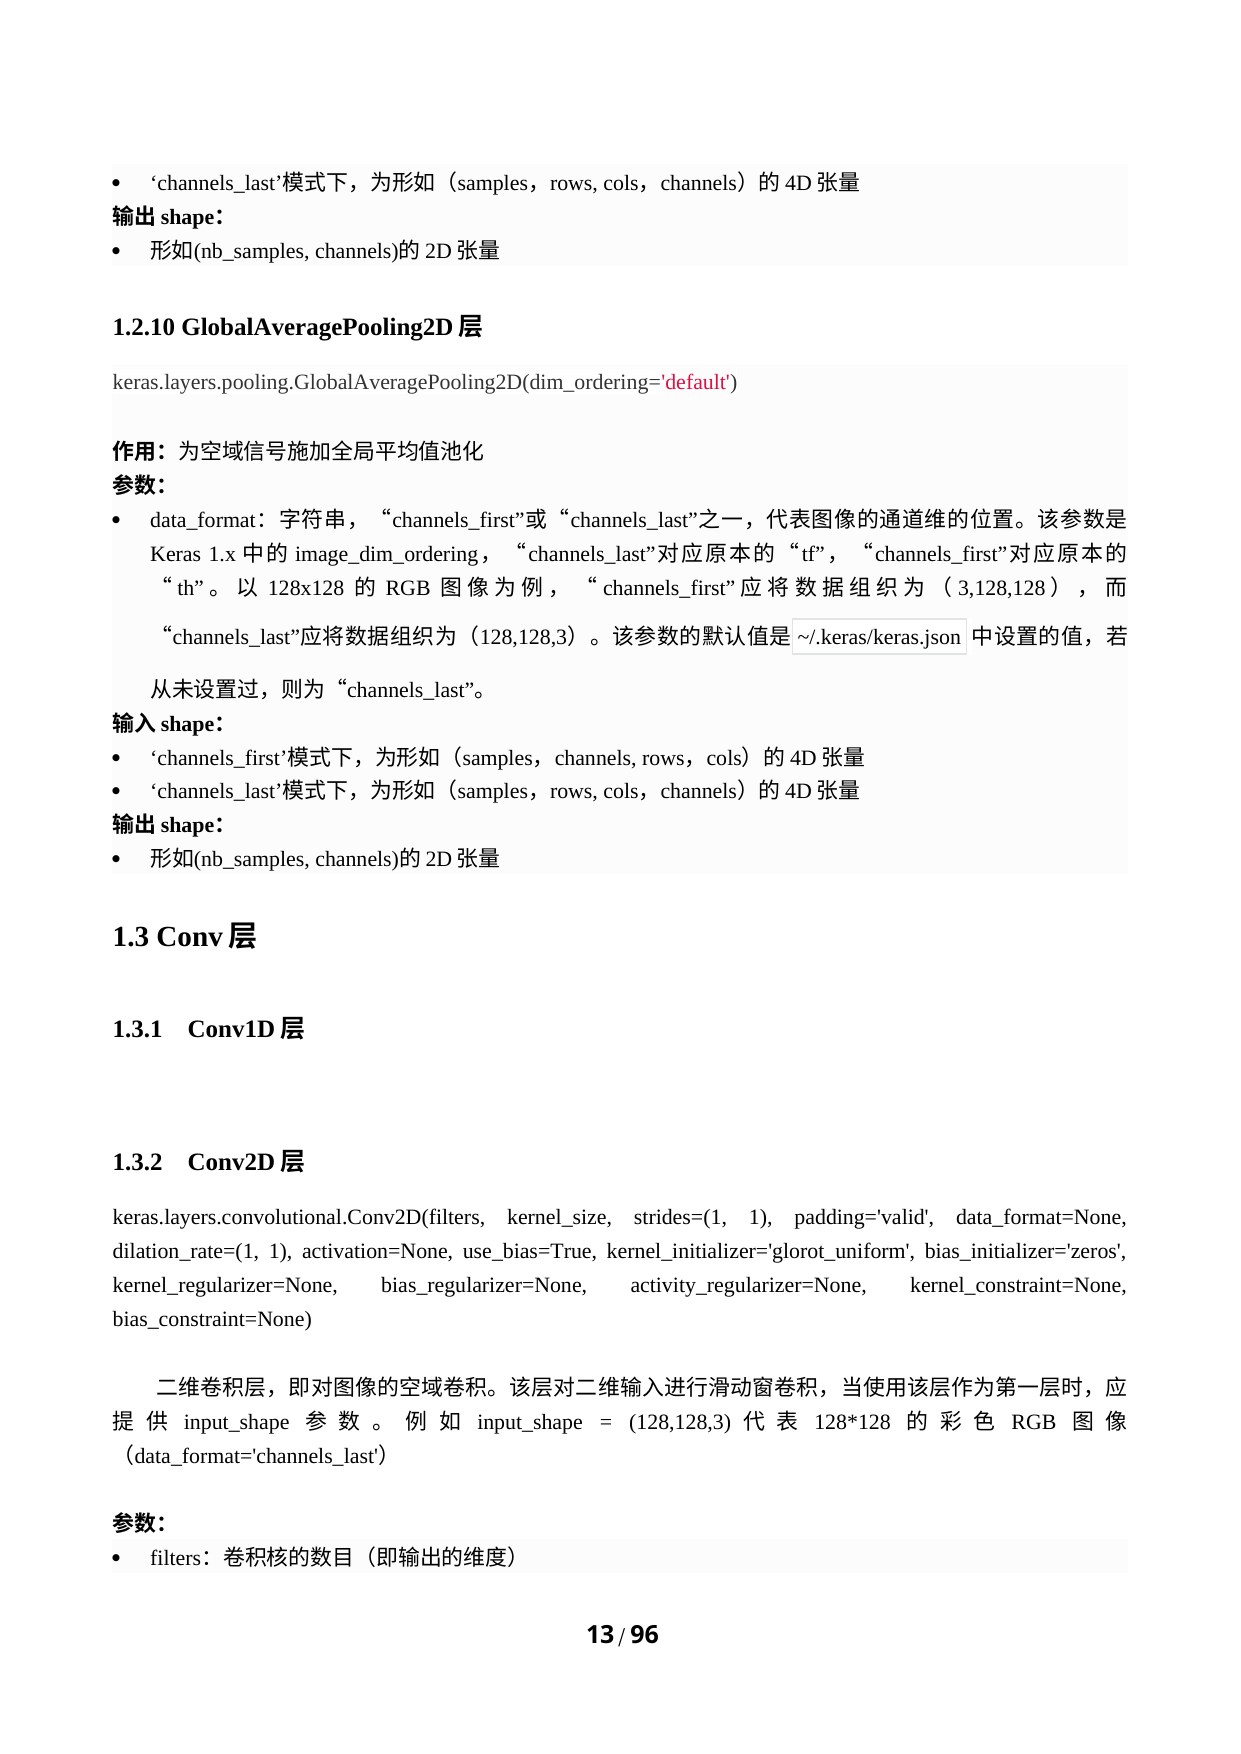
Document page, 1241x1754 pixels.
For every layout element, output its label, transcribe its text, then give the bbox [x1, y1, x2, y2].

subtitle Conv2D层 [112, 1125, 1128, 1193]
text 输出shape： [112, 806, 1128, 840]
text 参数： [112, 1505, 1128, 1539]
text 作用：为空域信号施加全局平均值池化 [112, 433, 1128, 467]
list filters：卷积核的数目（即输出的维度） [112, 1539, 1128, 1573]
subtitle Conv1D层 [112, 992, 1128, 1060]
subtitle 1.2.10 GlobalAveragePooling2D层 [112, 291, 1128, 359]
list ‘channels_last’模式下，为形如（samples，rows, cols，channels）的4D张量 [112, 164, 1128, 198]
text keras.layers.convolutional.Conv2D(filters, kernel_size, strides=(1, 1), padding='valid', data_format=None, dilation_rate=(1, 1), activation=None, use_bias=True, kernel_initializer='glorot_uniform', bias_initializer='zeros', kernel_regularizer=None, bias_regularizer=None, activity_regularizer=None, kernel_constraint=None, bias_constraint=None) [112, 1199, 1128, 1335]
text 输出shape： [112, 198, 1128, 232]
list ‘channels_first’模式下，为形如（samples，channels, rows，cols）的4D张量 [112, 738, 1128, 772]
subtitle Conv层 [112, 899, 1128, 967]
text 参数： [112, 467, 1128, 501]
list 形如(nb_samples, channels)的2D张量 [112, 232, 1128, 266]
text 输入shape： [112, 704, 1128, 738]
list 形如(nb_samples, channels)的2D张量 [112, 840, 1128, 874]
text 二维卷积层，即对图像的空域卷积。该层对二维输入进行滑动窗卷积，当使用该层作为第一层时，应提供input_shape参数。例如input_shape = (128,128,3)代表128*128的彩色RGB图像（data_format='channels_last'） [112, 1369, 1128, 1471]
list ‘channels_last’模式下，为形如（samples，rows, cols，channels）的4D张量 [112, 772, 1128, 806]
text keras.layers.pooling.GlobalAveragePooling2D(dim_ordering='default') [112, 365, 1128, 399]
